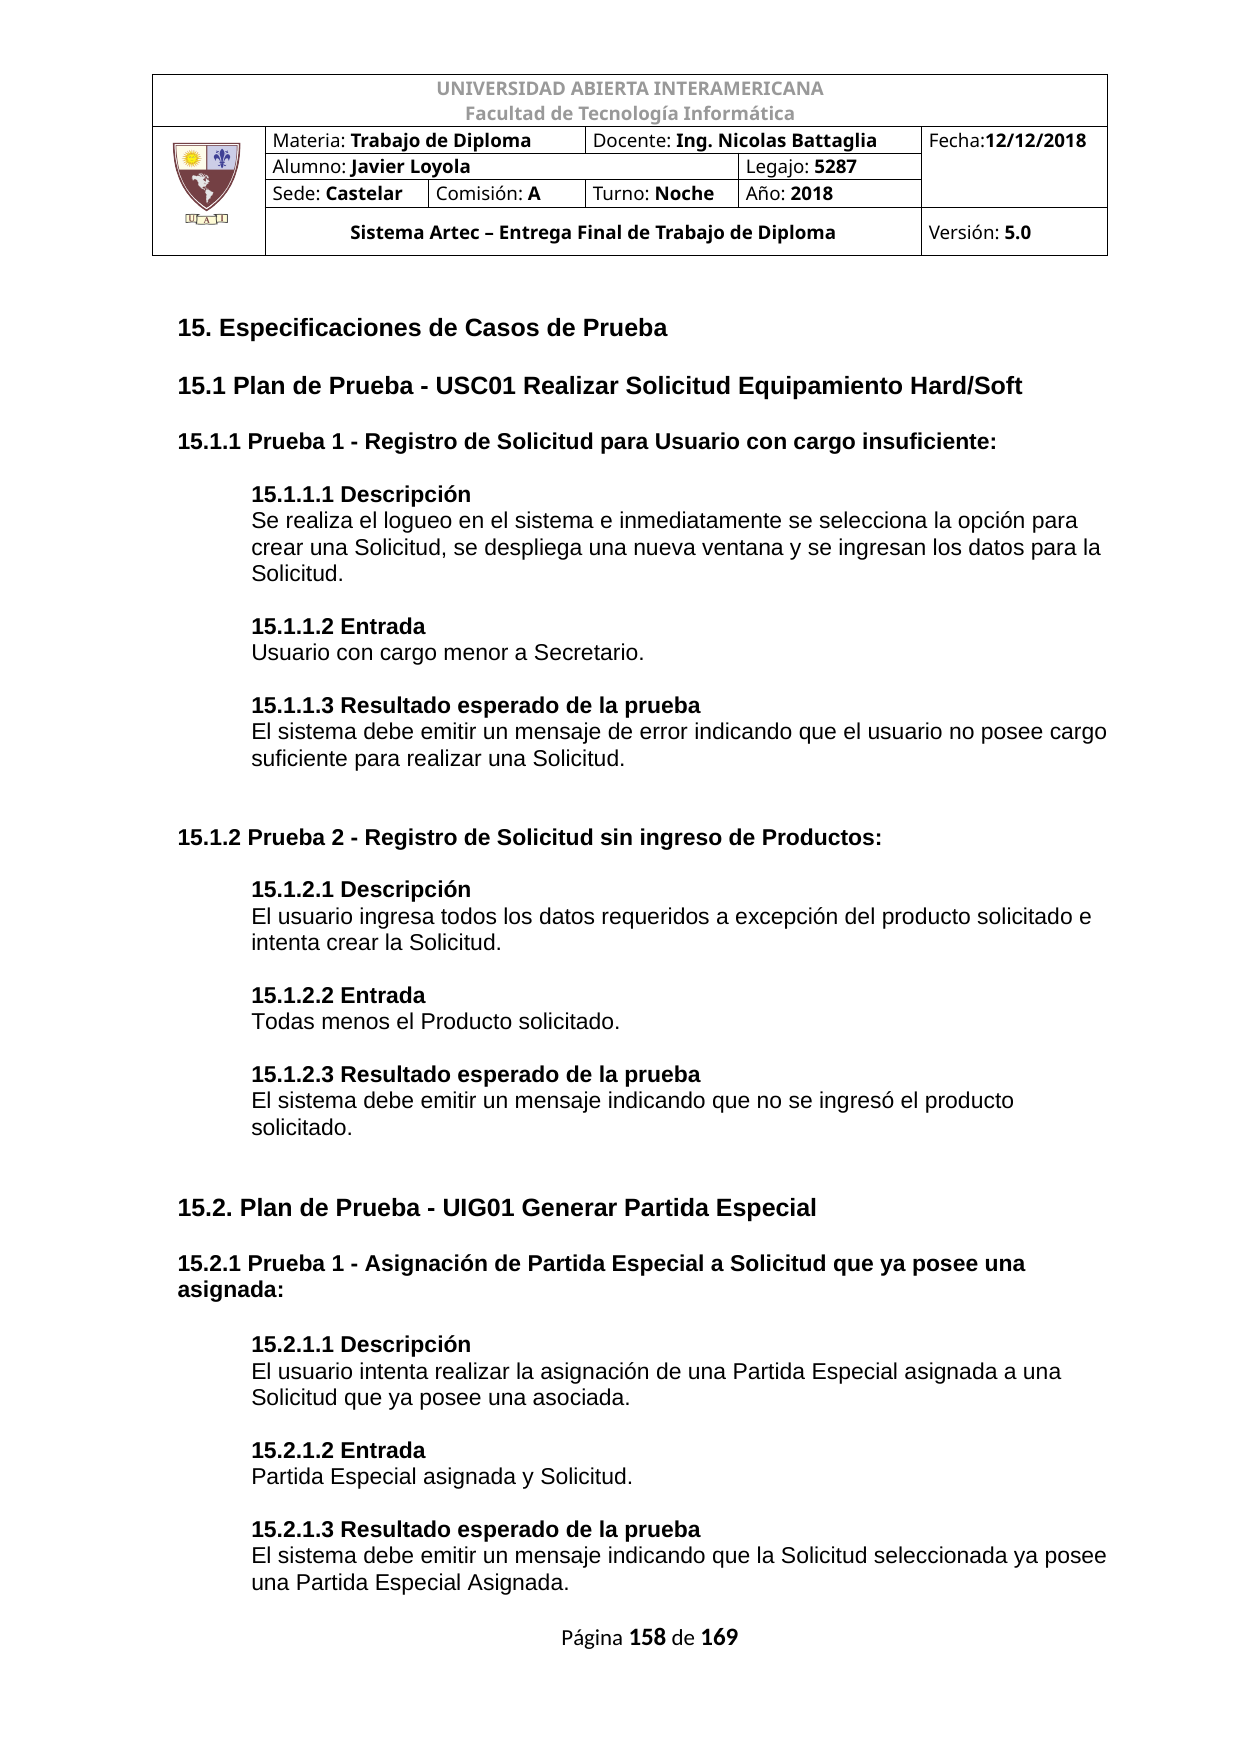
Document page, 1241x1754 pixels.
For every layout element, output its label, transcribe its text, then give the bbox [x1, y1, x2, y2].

text El sistema debe emitir un mensaje de error indicando que el usuario no posee cargo suficiente para realizar una Solicitud. [251, 718, 1122, 771]
text 15.2. Plan de Prueba - UIG01 Generar Partida Especial [177, 1192, 1122, 1221]
text El usuario intenta realizar la asignación de una Partida Especial asignada a una Solicitud que ya posee una asociada. [251, 1358, 1122, 1411]
picture [157, 136, 257, 228]
text 15.1 Plan de Prueba - USC01 Realizar Solicitud Equipamiento Hard/Soft [177, 371, 1122, 399]
text 15. Especificaciones de Casos de Prueba [177, 313, 1122, 342]
text Usuario con cargo menor a Secretario. [251, 639, 1122, 665]
text 15.1.1.2 Entrada [251, 613, 1122, 639]
text 15.1.2.2 Entrada [251, 982, 1122, 1008]
text 15.1.2.3 Resultado esperado de la prueba [251, 1061, 1122, 1087]
text 15.1.2.1 Descripción [177, 876, 1122, 903]
text 15.1.1 Prueba 1 - Registro de Solicitud para Usuario con cargo insuficiente: [177, 428, 1122, 454]
text El sistema debe emitir un mensaje indicando que la Solicitud seleccionada ya posee una Partida Especial Asignada. [251, 1542, 1122, 1595]
text Se realiza el logueo en el sistema e inmediatamente se selecciona la opción para crear una Solicitud, se despliega una nueva ventana y se ingresan los datos para la Solicitud. [251, 507, 1122, 586]
text 15.2.1.3 Resultado esperado de la prueba [251, 1516, 1122, 1542]
text 15.1.2 Prueba 2 - Registro de Solicitud sin ingreso de Productos: [177, 823, 1122, 850]
text El sistema debe emitir un mensaje indicando que no se ingresó el producto solicitado. [251, 1087, 1122, 1140]
text Partida Especial asignada y Solicitud. [251, 1463, 1122, 1489]
text 15.2.1.2 Entrada [251, 1437, 1122, 1463]
text El usuario ingresa todos los datos requeridos a excepción del producto solicitado e intenta crear la Solicitud. [251, 903, 1122, 955]
text 15.2.1.1 Descripción [177, 1331, 1122, 1358]
text Todas menos el Producto solicitado. [251, 1008, 1122, 1034]
text 15.2.1 Prueba 1 - Asignación de Partida Especial a Solicitud que ya posee una asignada: [177, 1250, 1122, 1303]
text 15.1.1.1 Descripción [177, 481, 1122, 507]
text 15.1.1.3 Resultado esperado de la prueba [251, 692, 1122, 718]
